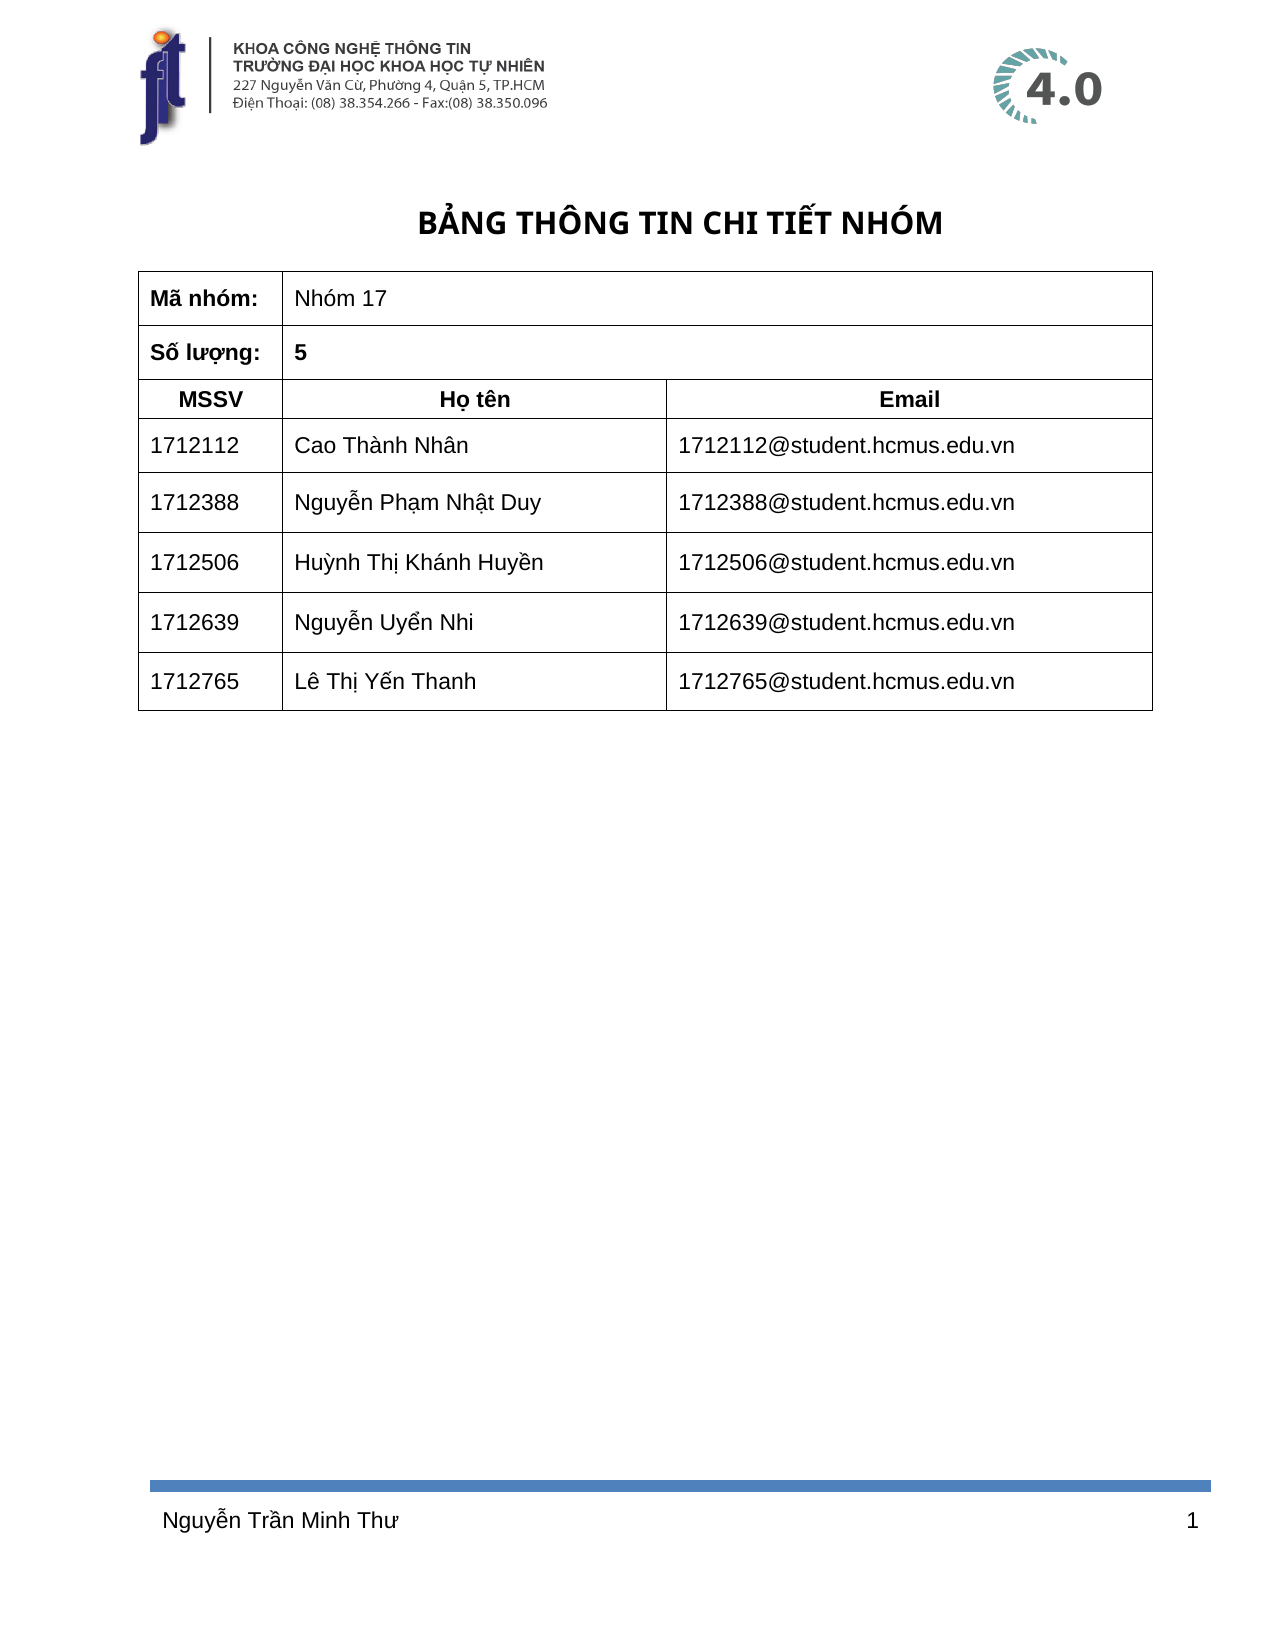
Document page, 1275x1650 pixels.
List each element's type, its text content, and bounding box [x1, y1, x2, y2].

picture [985, 41, 1108, 127]
table_cell 1712388 [139, 473, 282, 532]
table_cell 1712765@student.hcmus.edu.vn [667, 653, 1152, 710]
table_cell Huỳnh Thị Khánh Huyền [283, 533, 666, 592]
text BẢNG THÔNG TIN CHI TIẾT NHÓM [150, 201, 1211, 244]
picture [117, 21, 580, 167]
table_cell Họ tên [283, 380, 666, 418]
table_cell MSSV [139, 380, 282, 418]
table_cell 1712639 [139, 593, 282, 652]
table_cell Cao Thành Nhân [283, 419, 666, 472]
table_cell Email [667, 380, 1152, 418]
table_cell 1712112 [139, 419, 282, 472]
table_cell Số lượng: [139, 326, 282, 379]
table_header Nhóm 17 [283, 272, 1152, 325]
table_cell 5 [283, 326, 1152, 379]
table_cell Nguyễn Phạm Nhật Duy [283, 473, 666, 532]
table_header Mã nhóm: [139, 272, 282, 325]
table_cell 1712112@student.hcmus.edu.vn [667, 419, 1152, 472]
table_cell 1712506@student.hcmus.edu.vn [667, 533, 1152, 592]
table_cell 1712765 [139, 653, 282, 710]
table_cell 1712506 [139, 533, 282, 592]
table_cell 1712388@student.hcmus.edu.vn [667, 473, 1152, 532]
table_cell Nguyễn Uyển Nhi [283, 593, 666, 652]
table_cell Lê Thị Yến Thanh [283, 653, 666, 710]
table_cell 1712639@student.hcmus.edu.vn [667, 593, 1152, 652]
